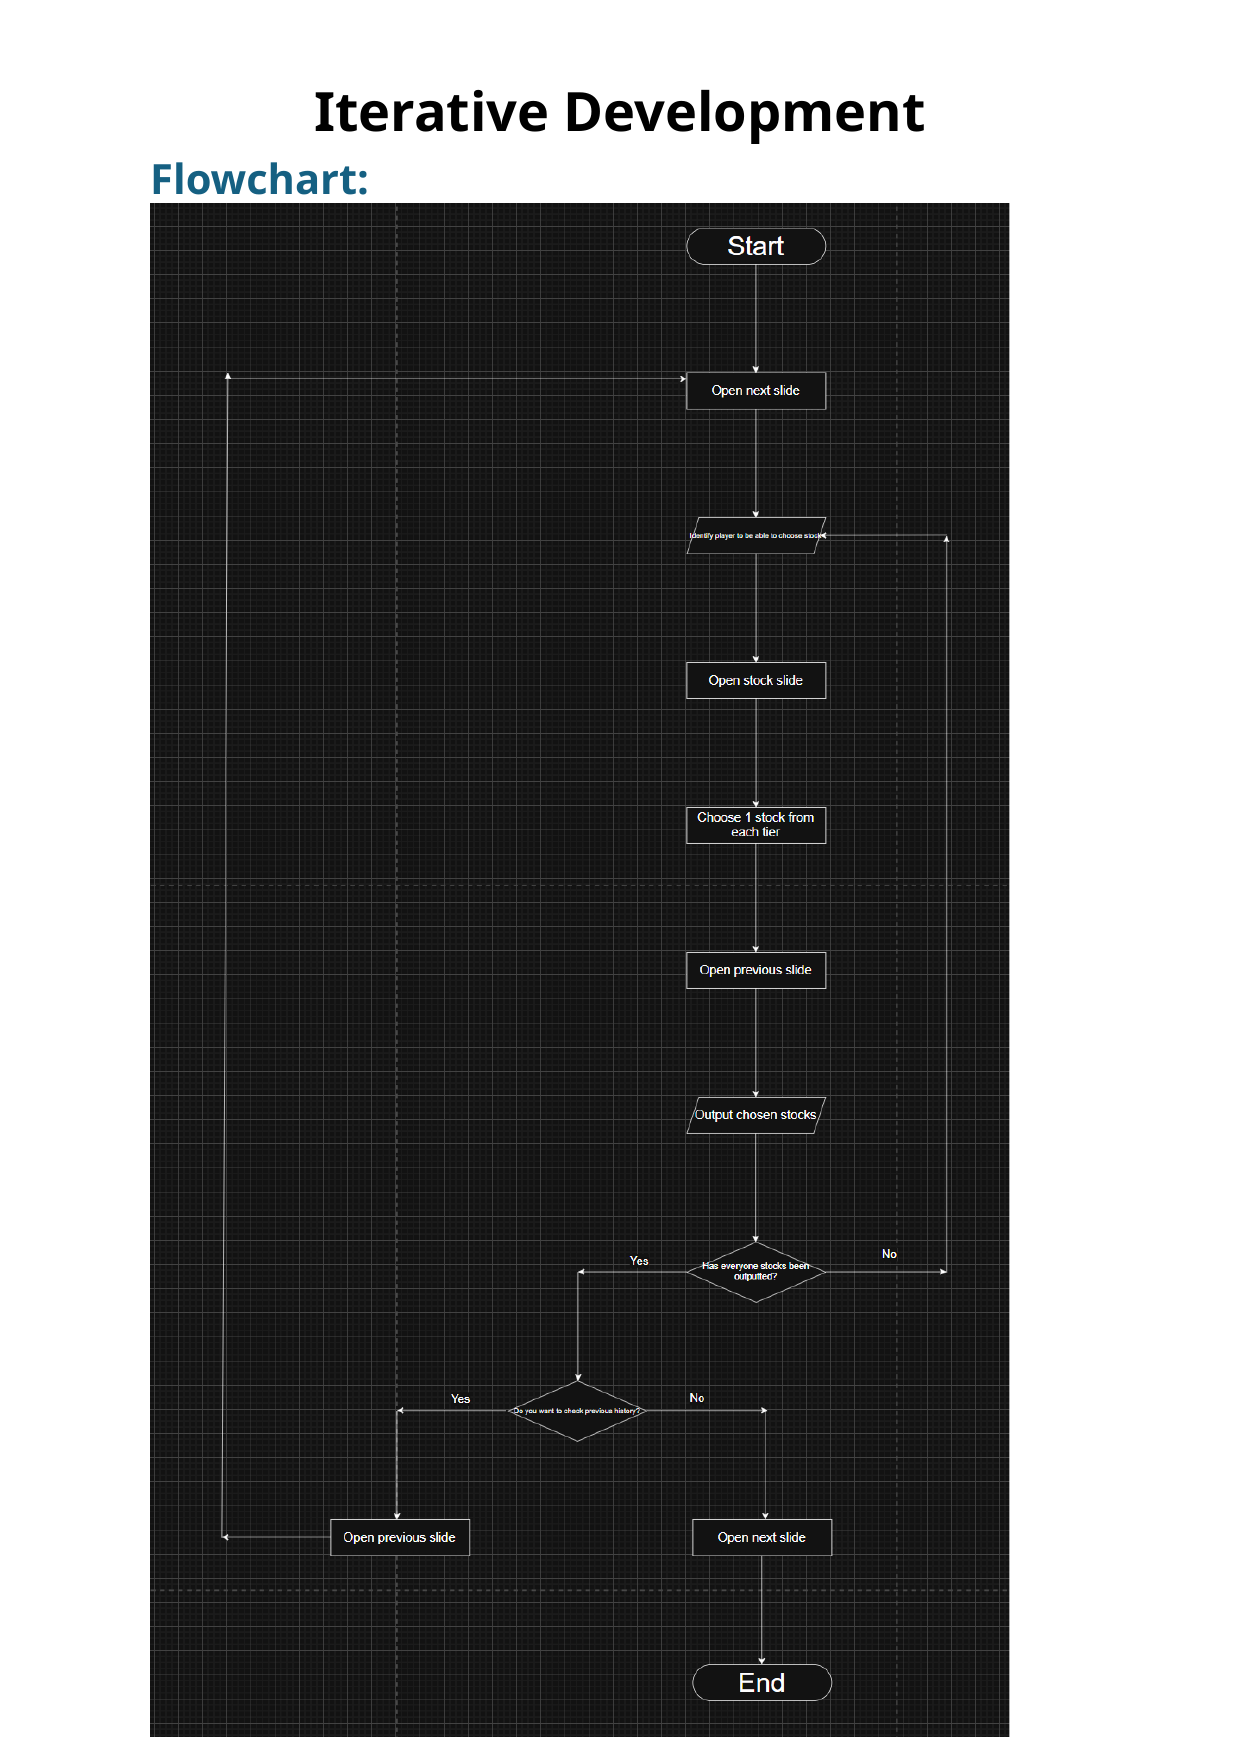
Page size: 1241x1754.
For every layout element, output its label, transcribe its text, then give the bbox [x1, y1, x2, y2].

picture [150, 203, 1010, 1737]
text Flowchart: [150, 150, 1090, 207]
